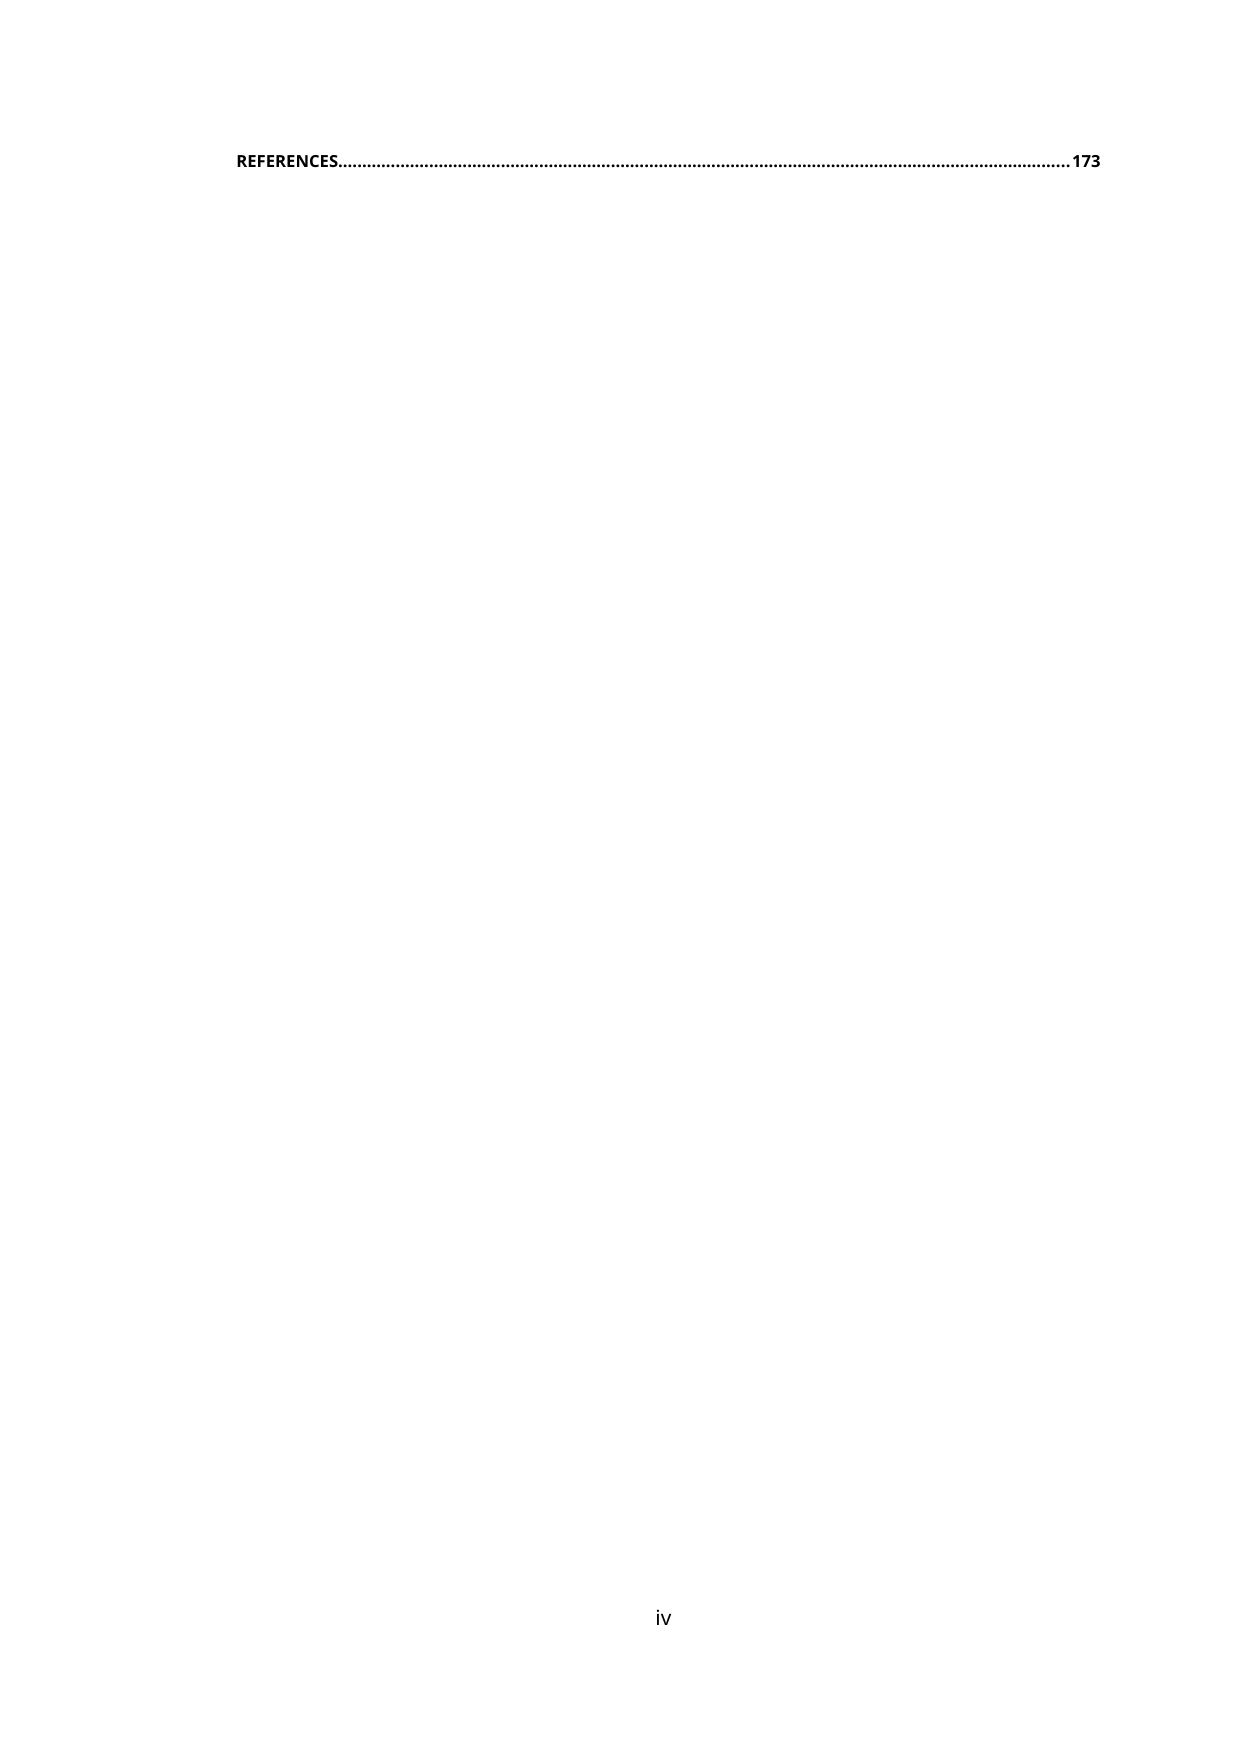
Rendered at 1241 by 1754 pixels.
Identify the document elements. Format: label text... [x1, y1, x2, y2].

text References 173 [236, 150, 1090, 173]
